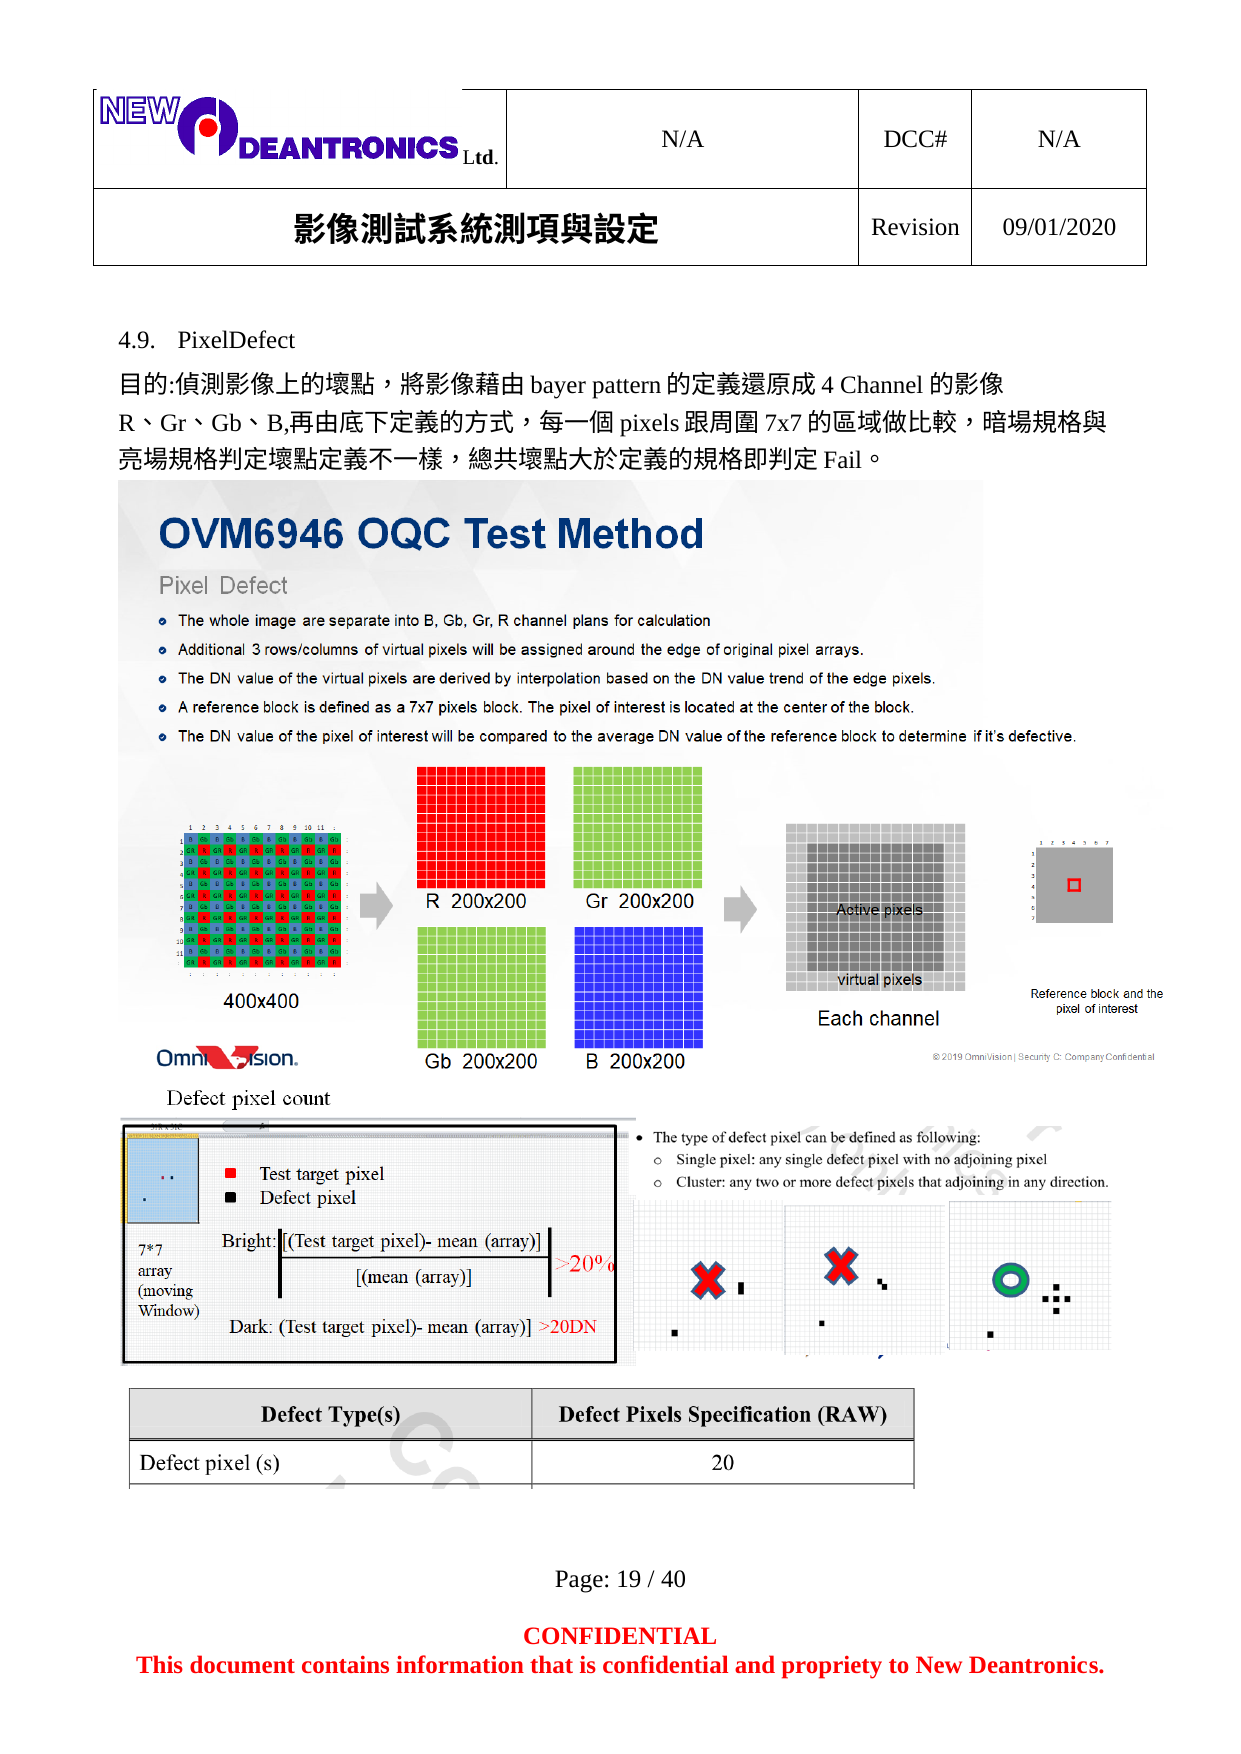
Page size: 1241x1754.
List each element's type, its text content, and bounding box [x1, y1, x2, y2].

text 目的:偵測影像上的壞點，將影像藉由bayer pattern的定義還原成4 Channel 的影像 R、Gr、Gb、B,再由底下定義的方式，每一個pixels跟周圍7x7的區域做比較，暗場規格與亮場規格判定壞點定義不一樣，總共壞點大於定義的規格即判定Fail。 [118, 364, 1122, 477]
picture [96, 89, 463, 165]
picture [118, 1088, 1112, 1366]
subtitle PixelDefect [118, 321, 1122, 358]
picture [118, 480, 1183, 1074]
picture [118, 1377, 928, 1489]
